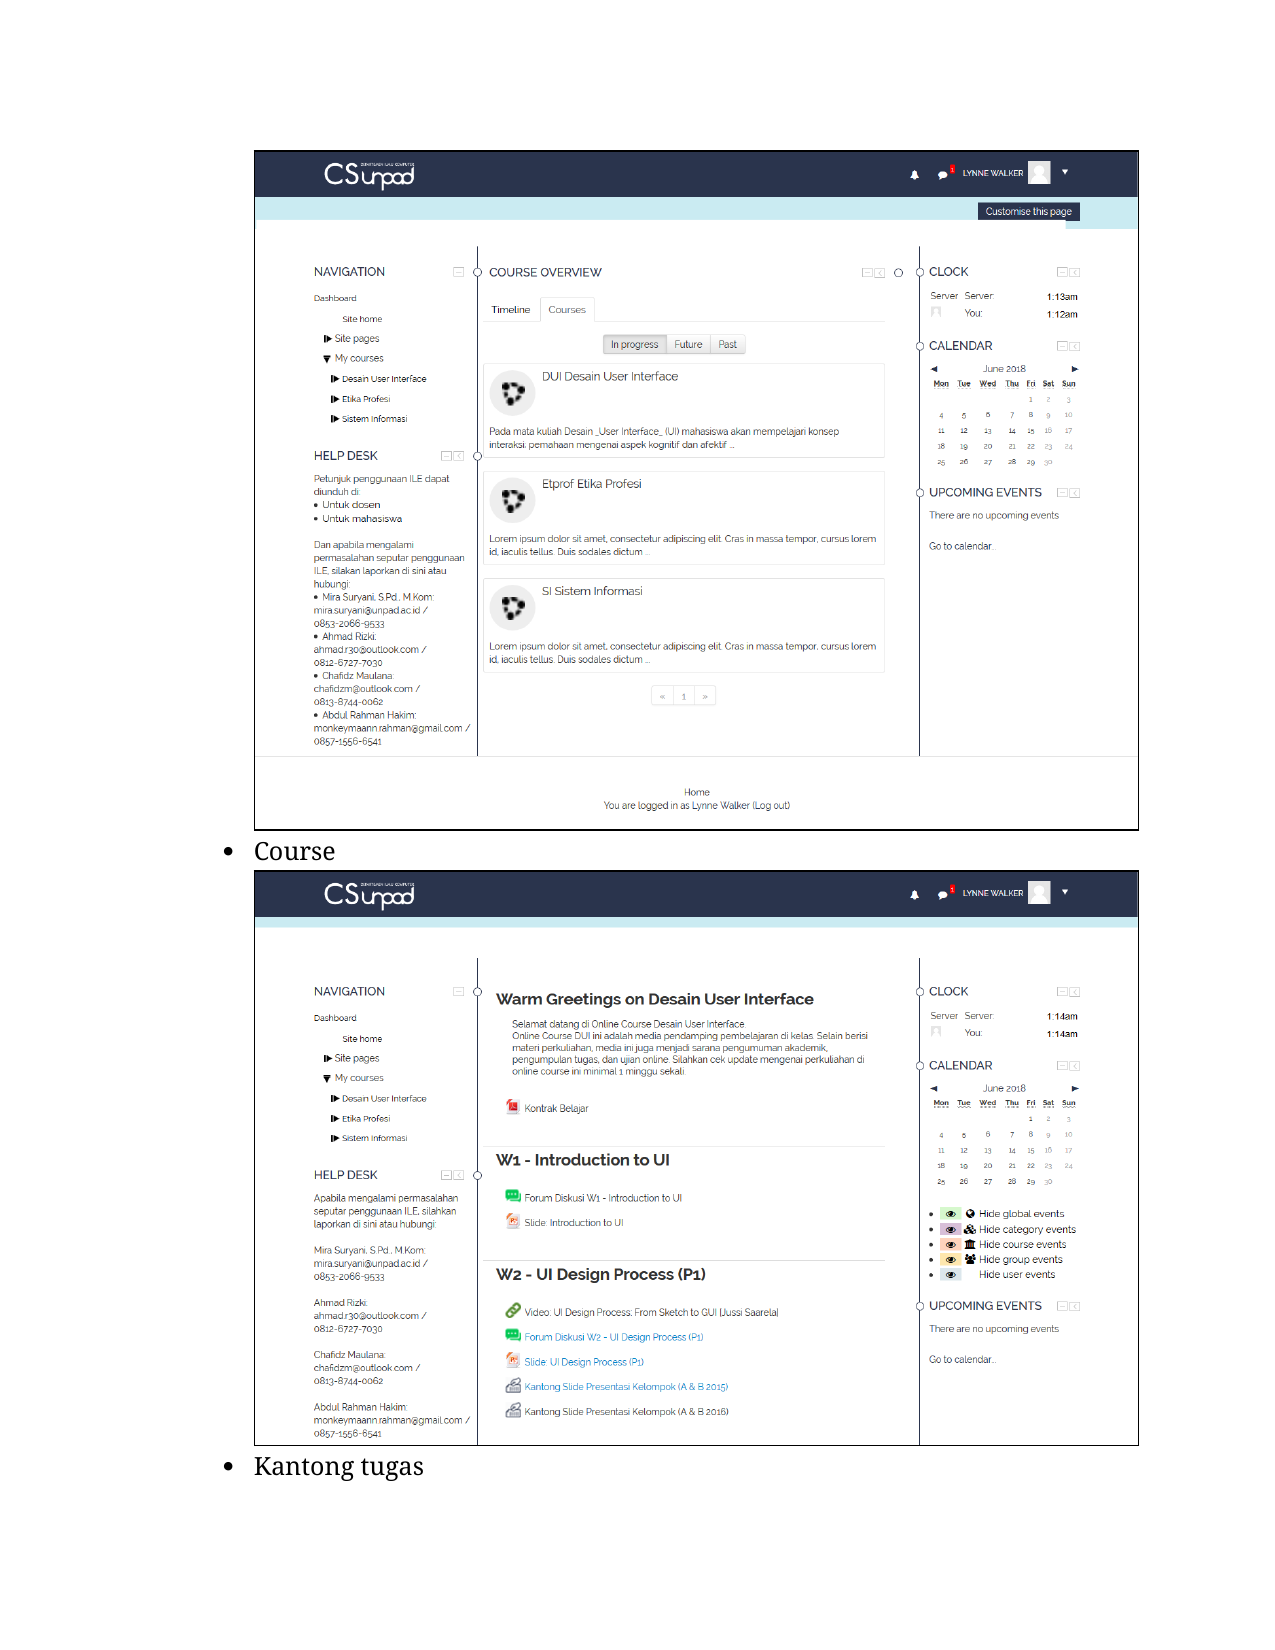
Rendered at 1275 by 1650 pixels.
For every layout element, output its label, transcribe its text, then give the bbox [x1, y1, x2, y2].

list Course [224, 833, 1125, 867]
picture [255, 152, 1138, 829]
list Kantong tugas [224, 1448, 1125, 1482]
picture [255, 872, 1138, 1445]
